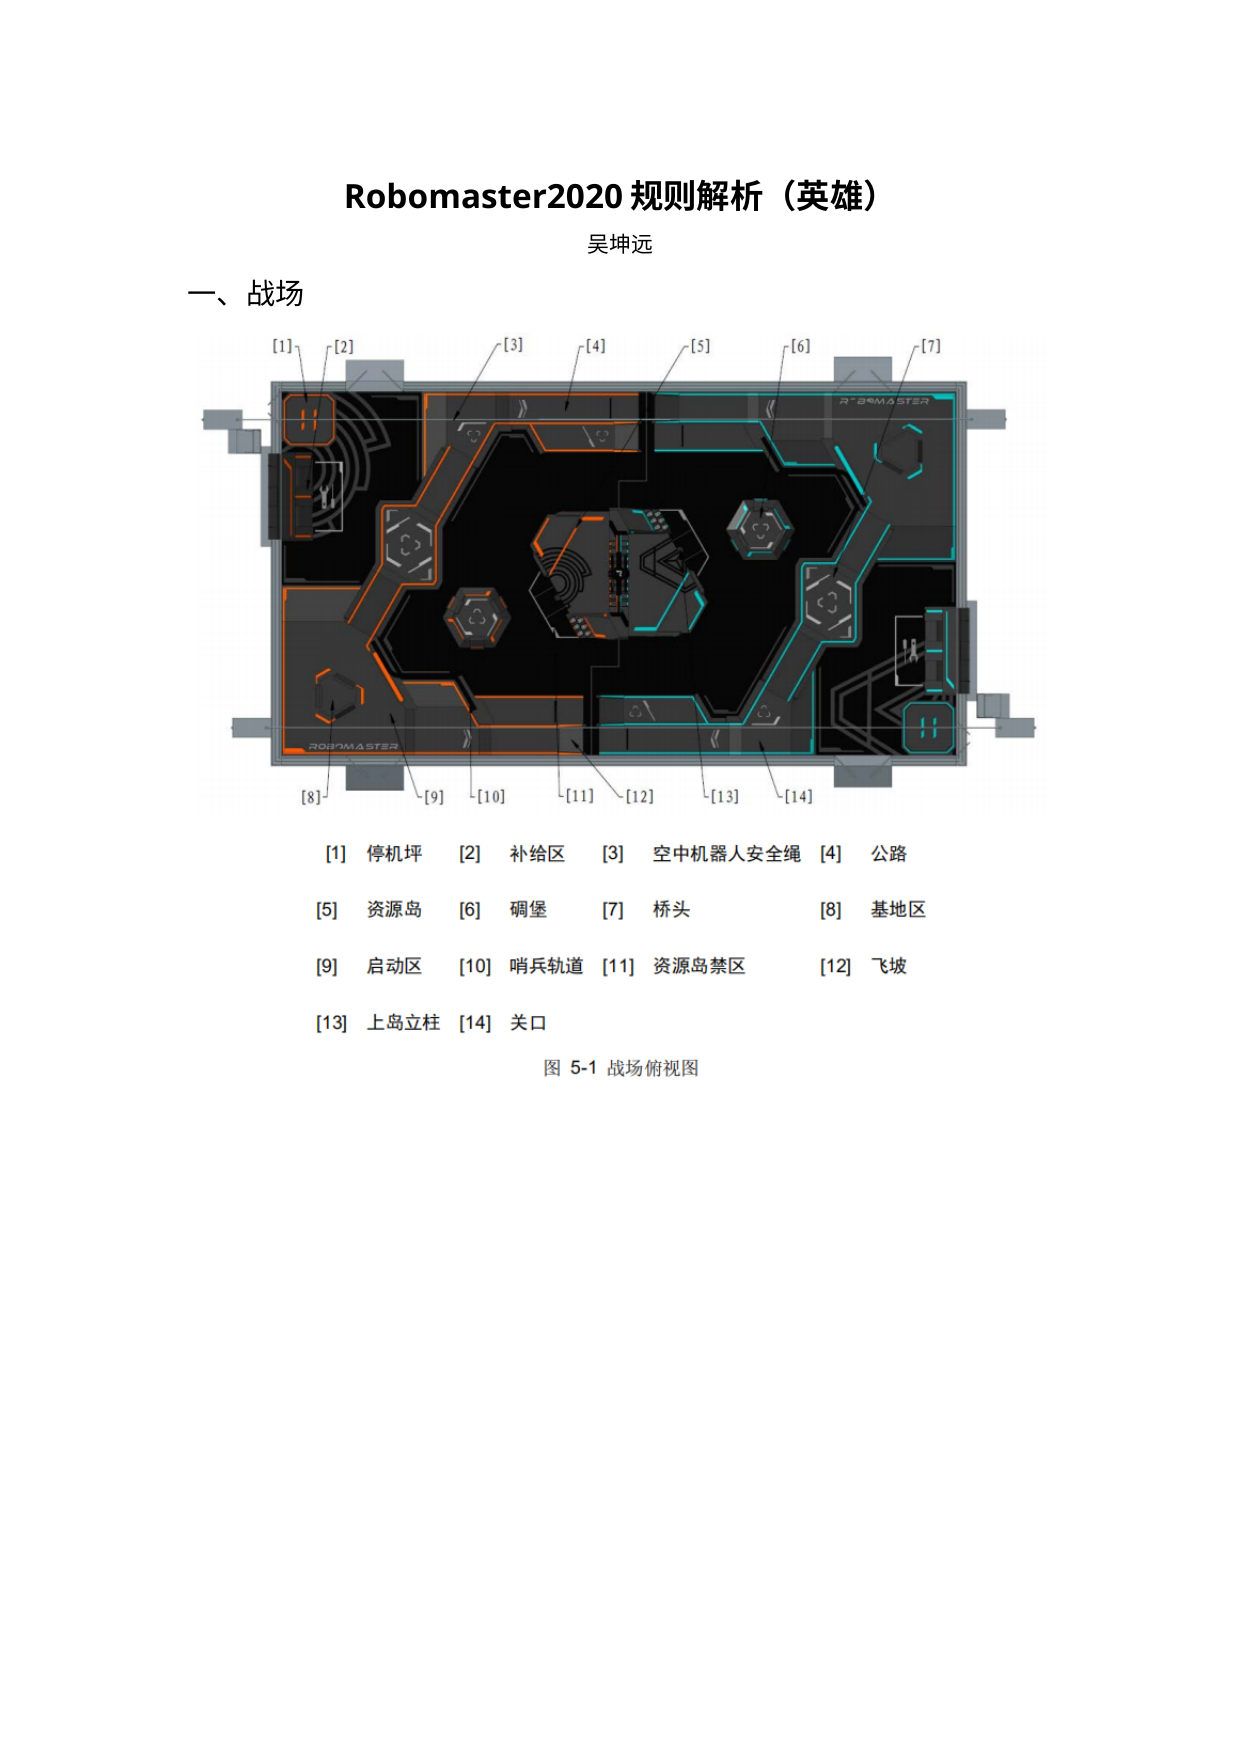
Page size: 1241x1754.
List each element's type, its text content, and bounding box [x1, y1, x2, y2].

text Robomaster2020规则解析（英雄） [187, 162, 1053, 227]
picture [187, 324, 1052, 1094]
list 战场 [187, 259, 1053, 324]
text 吴坤远 [187, 227, 1053, 259]
